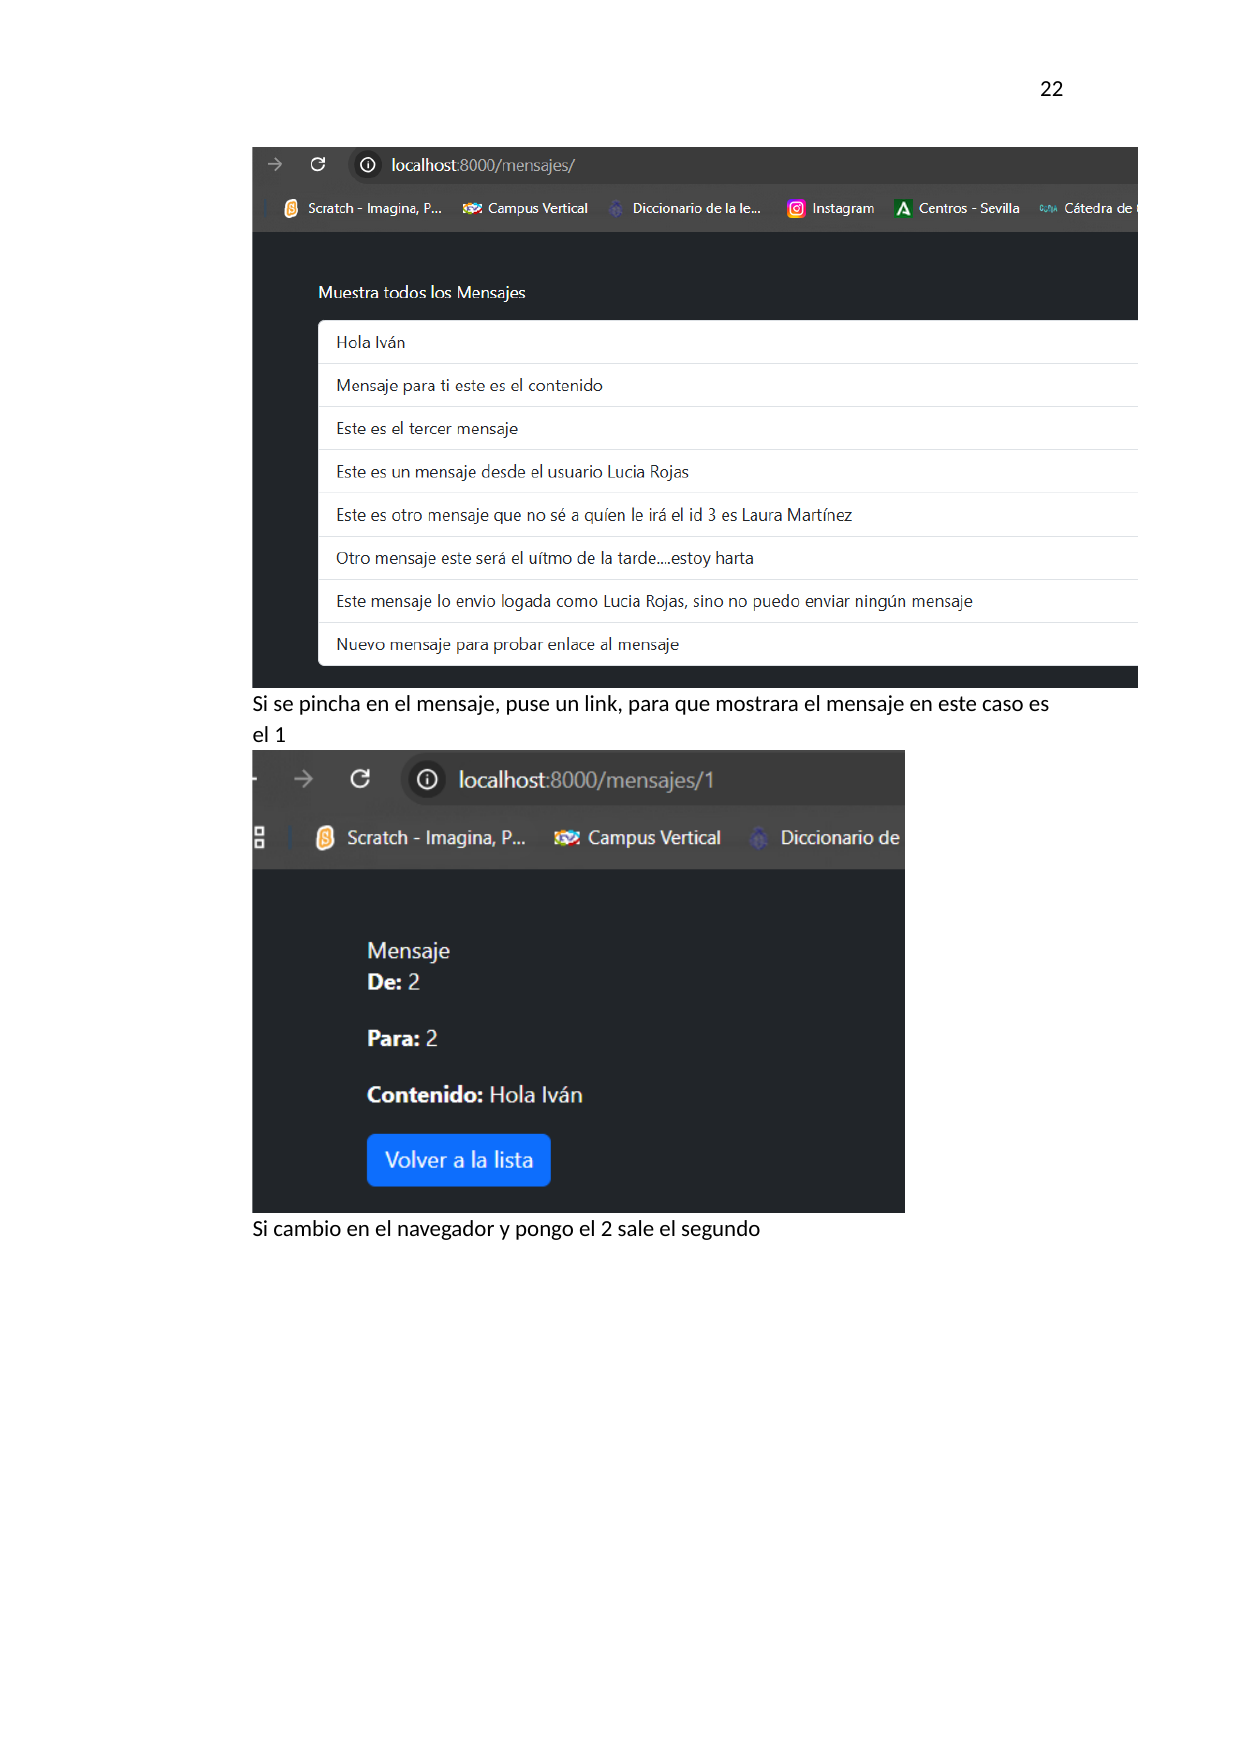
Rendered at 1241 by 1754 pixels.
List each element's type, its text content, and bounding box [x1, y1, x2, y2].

picture [252, 147, 1138, 688]
picture [252, 750, 905, 1213]
list Si cambio en el navegador y pongo el 2 sale el segundo [252, 1214, 1063, 1243]
list Si se pincha en el mensaje, puse un link, para que mostrara el mensaje en este caso es el 1 [252, 689, 1063, 748]
